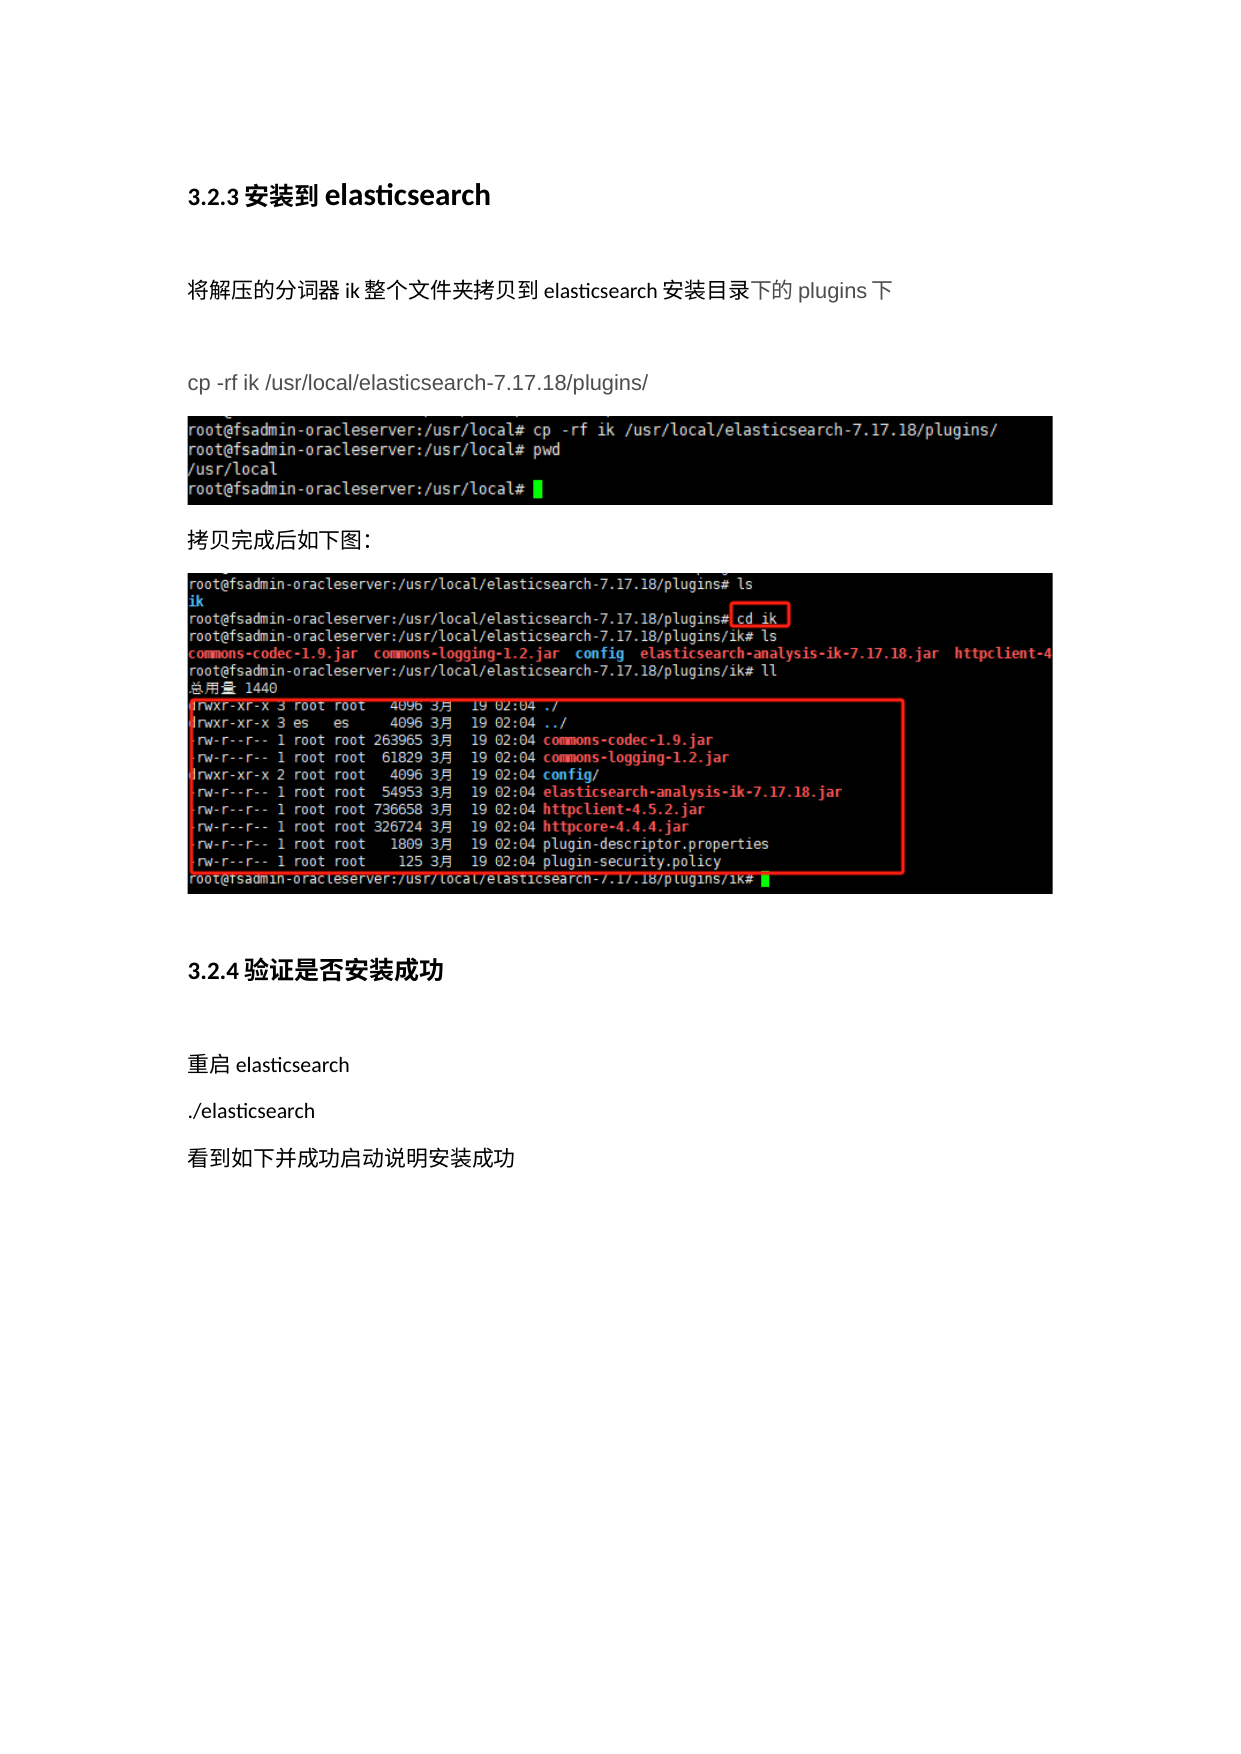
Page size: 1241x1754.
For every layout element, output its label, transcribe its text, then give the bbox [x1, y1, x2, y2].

text 看到如下并成功启动说明安装成功 [187, 1141, 1053, 1173]
text ./elasticsearch [187, 1095, 1053, 1127]
picture [187, 573, 1053, 894]
text 将解压的分词器ik整个文件夹拷贝到elasticsearch安装目录下的plugins下 [187, 273, 1053, 306]
text cp -rf ik /usr/local/elasticsearch-7.17.18/plugins/ [187, 367, 1053, 399]
text 重启elasticsearch [187, 1046, 1053, 1079]
subtitle 3.2.4 验证是否安装成功 [187, 936, 1053, 1001]
text 拷贝完成后如下图： [187, 522, 1053, 555]
picture [187, 416, 1053, 505]
subtitle 3.2.3 安装到elasticsearch [187, 162, 1053, 227]
